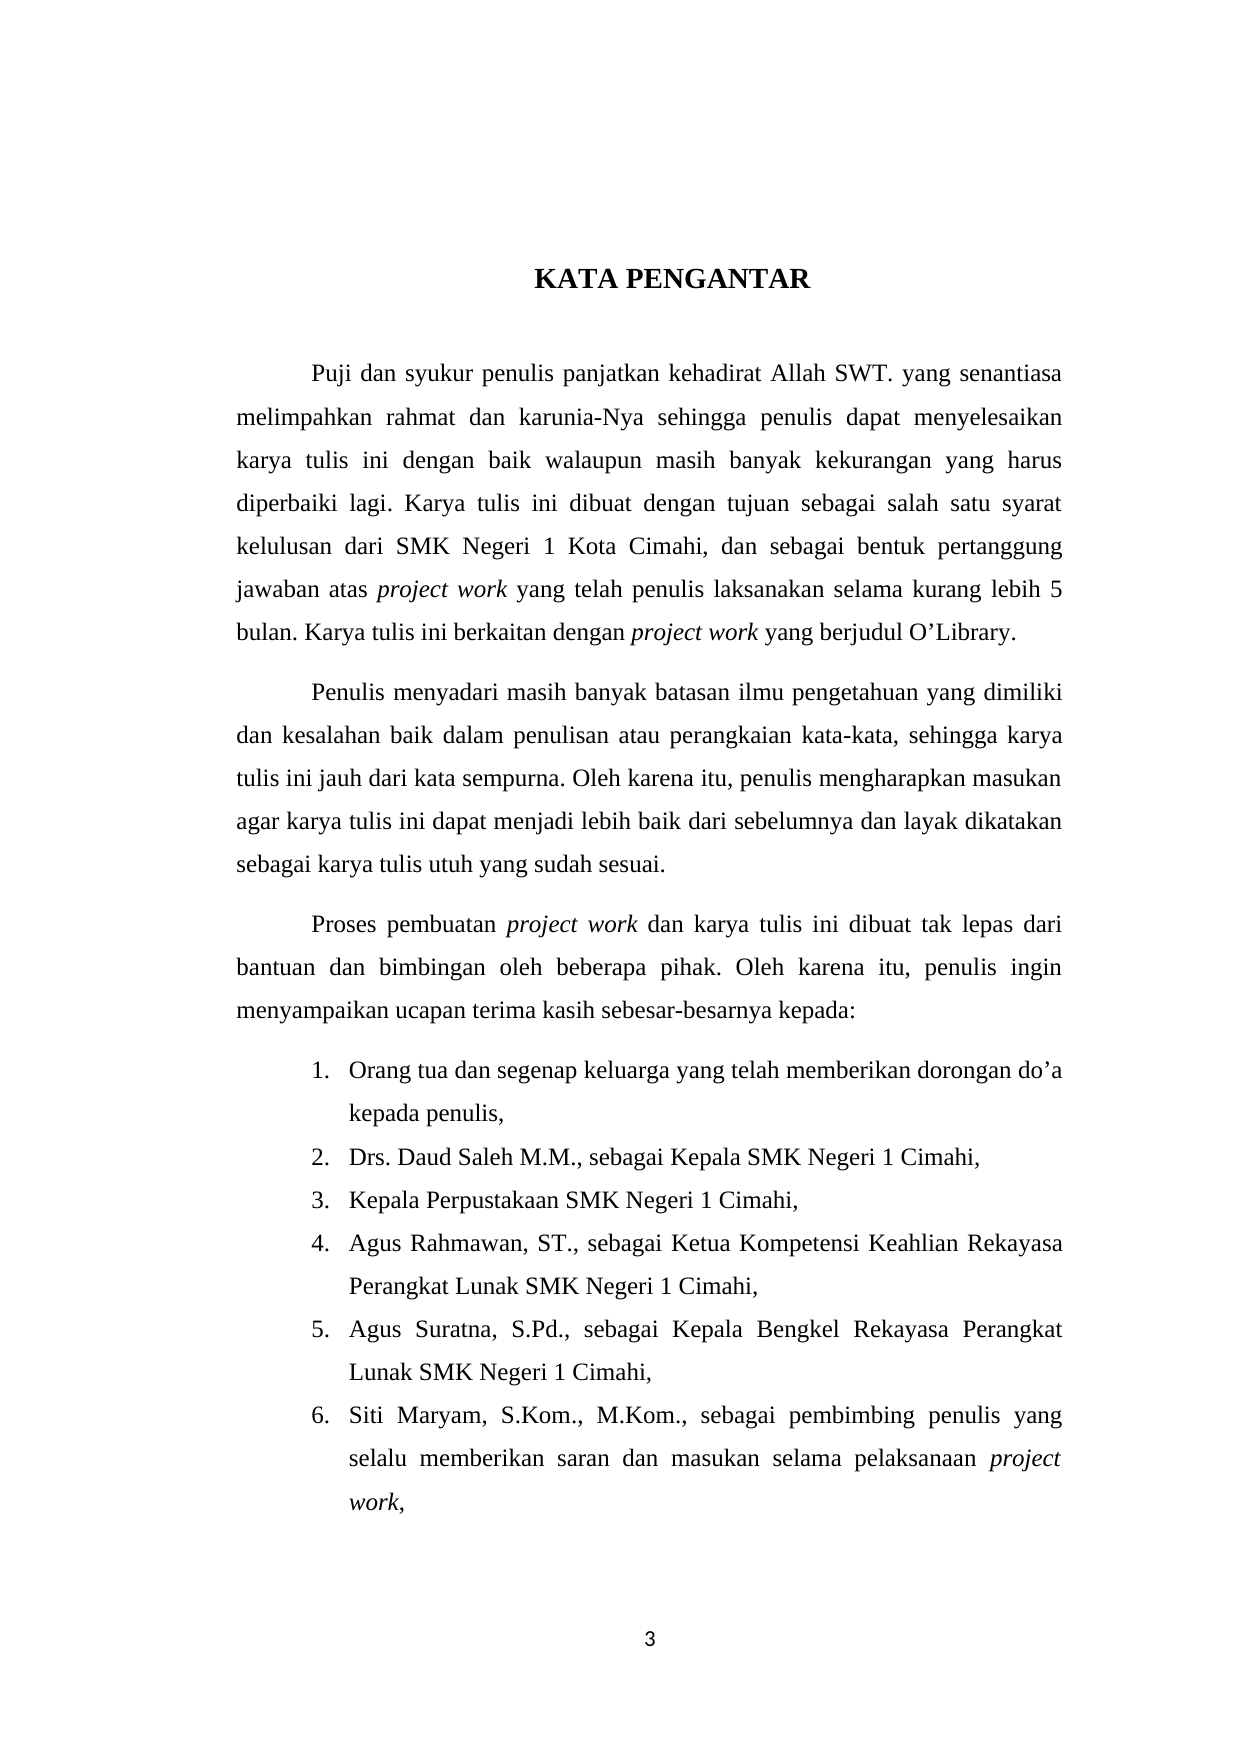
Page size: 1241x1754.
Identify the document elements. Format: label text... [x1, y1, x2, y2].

text Proses pembuatan project work dan karya tulis ini dibuat tak lepas dari bantuan dan bimbingan oleh beberapa pihak. Oleh karena itu, penulis ingin menyampaikan ucapan terima kasih sebesar-besarnya kepada: [236, 909, 1063, 1024]
list Orang tua dan segenap keluarga yang telah memberikan dorongan do’a kepada penulis, [311, 1055, 1063, 1127]
list Agus Suratna, S.Pd., sebagai Kepala Bengkel Rekayasa Perangkat Lunak SMK Negeri 1 Cimahi, [311, 1314, 1063, 1386]
list Drs. Daud Saleh M.M., sebagai Kepala SMK Negeri 1 Cimahi, [311, 1142, 1063, 1170]
list Siti Maryam, S.Kom., M.Kom., sebagai pembimbing penulis yang selalu memberikan saran dan masukan selama pelaksanaan project work, [311, 1400, 1063, 1515]
text Puji dan syukur penulis panjatkan kehadirat Allah SWT. yang senantiasa melimpahkan rahmat dan karunia-Nya sehingga penulis dapat menyelesaikan karya tulis ini dengan baik walaupun masih banyak kekurangan yang harus diperbaiki lagi. Karya tulis ini dibuat dengan tujuan sebagai salah satu syarat kelulusan dari SMK Negeri 1 Kota Cimahi, dan sebagai bentuk pertanggung jawaban atas project work yang telah penulis laksanakan selama kurang lebih 5 bulan. Karya tulis ini berkaitan dengan project work yang berjudul O’Library. [236, 358, 1063, 646]
subtitle KATA PENGANTAR [281, 261, 1063, 295]
list Agus Rahmawan, ST., sebagai Ketua Kompetensi Keahlian Rekayasa Perangkat Lunak SMK Negeri 1 Cimahi, [311, 1228, 1063, 1300]
text Penulis menyadari masih banyak batasan ilmu pengetahuan yang dimiliki dan kesalahan baik dalam penulisan atau perangkaian kata-kata, sehingga karya tulis ini jauh dari kata sempurna. Oleh karena itu, penulis mengharapkan masukan agar karya tulis ini dapat menjadi lebih baik dari sebelumnya dan layak dikatakan sebagai karya tulis utuh yang sudah sesuai. [236, 677, 1063, 878]
list Kepala Perpustakaan SMK Negeri 1 Cimahi, [311, 1185, 1063, 1213]
